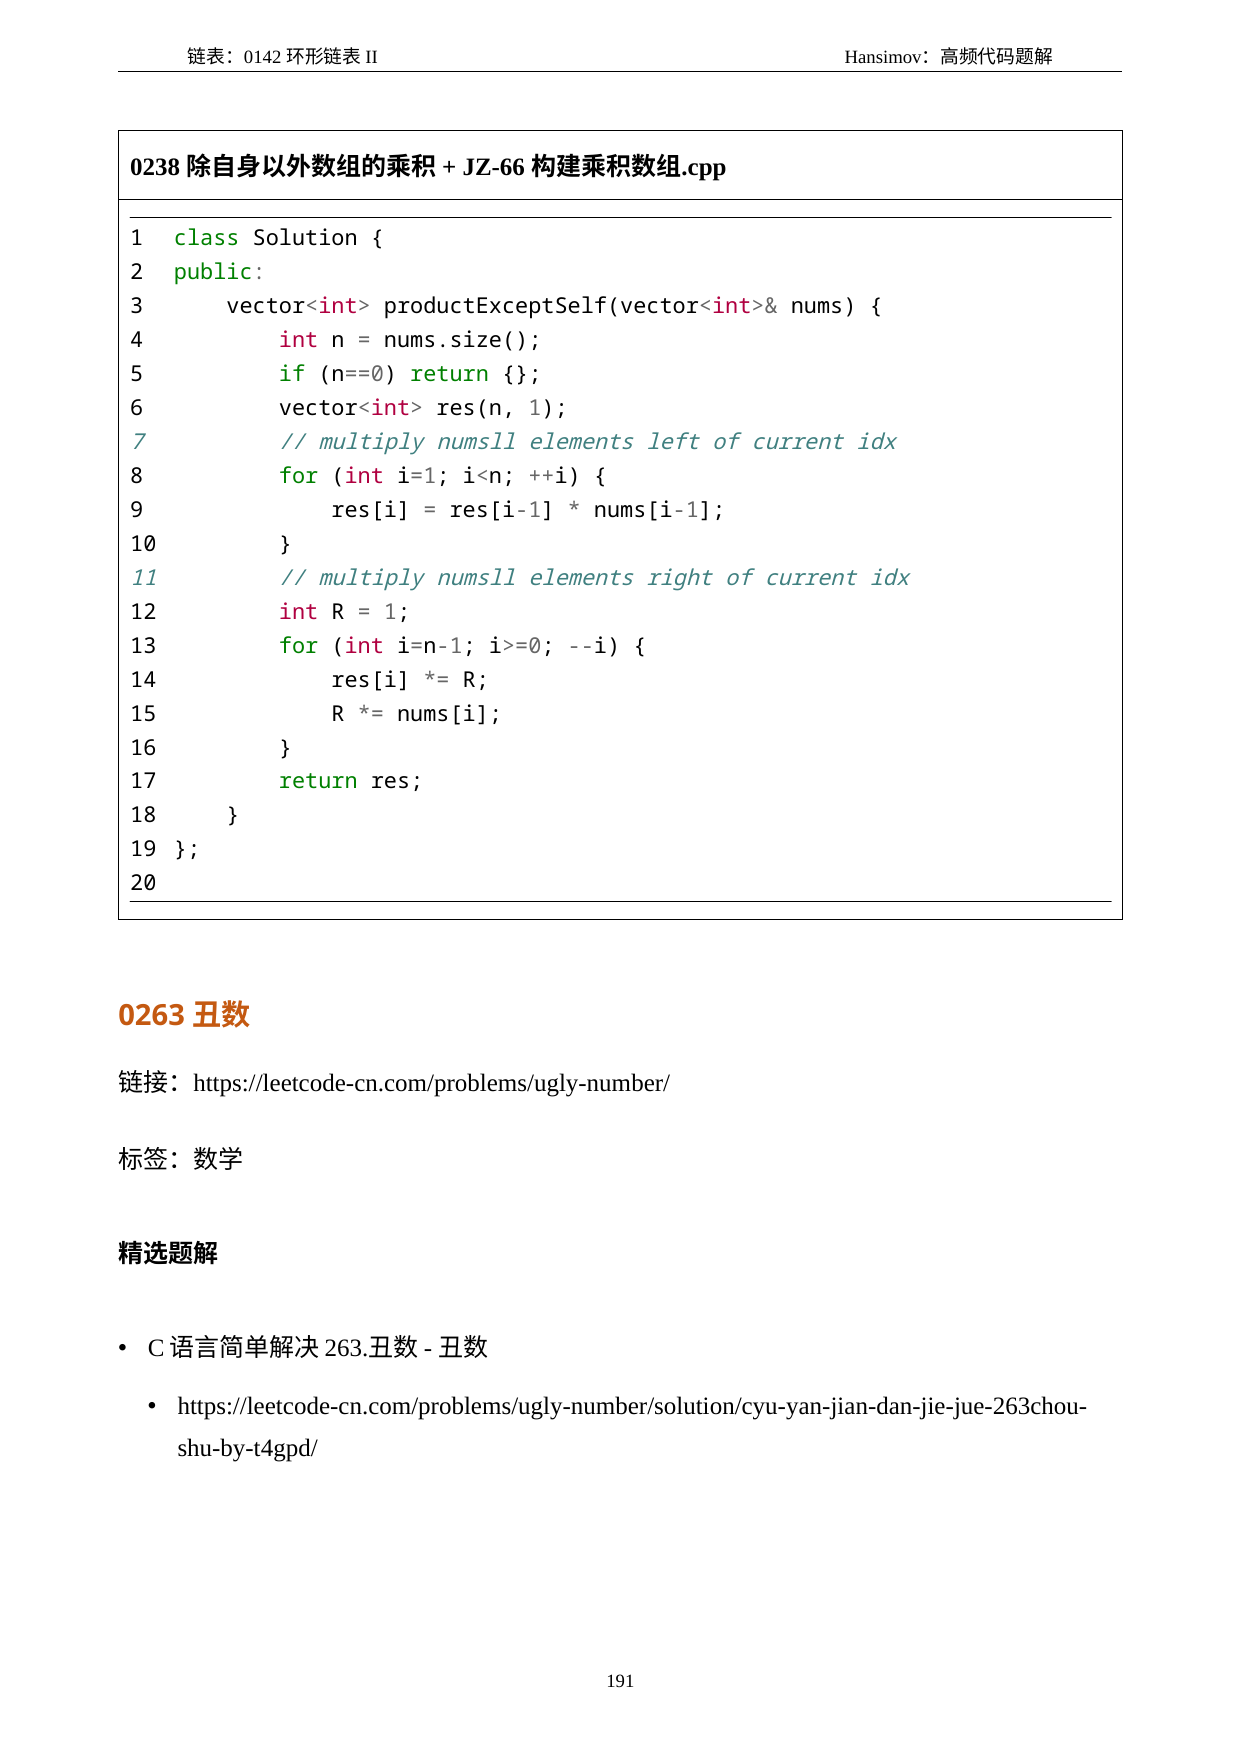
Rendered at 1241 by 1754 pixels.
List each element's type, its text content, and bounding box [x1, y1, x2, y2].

subtitle 0263 丑数 [118, 978, 1097, 1046]
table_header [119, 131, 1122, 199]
subtitle 精选题解 [118, 1217, 1097, 1285]
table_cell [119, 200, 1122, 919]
text C语言简单解决263.丑数 - 丑数 [118, 1311, 1122, 1379]
text https://leetcode-cn.com/problems/ugly-number/solution/cyu-yan-jian-dan-jie-jue-263chou-shu-by-t4gpd/ [148, 1388, 1122, 1464]
text 链接：https://leetcode-cn.com/problems/ugly-number/ [118, 1046, 1122, 1114]
text 标签：数学 [118, 1123, 1122, 1191]
